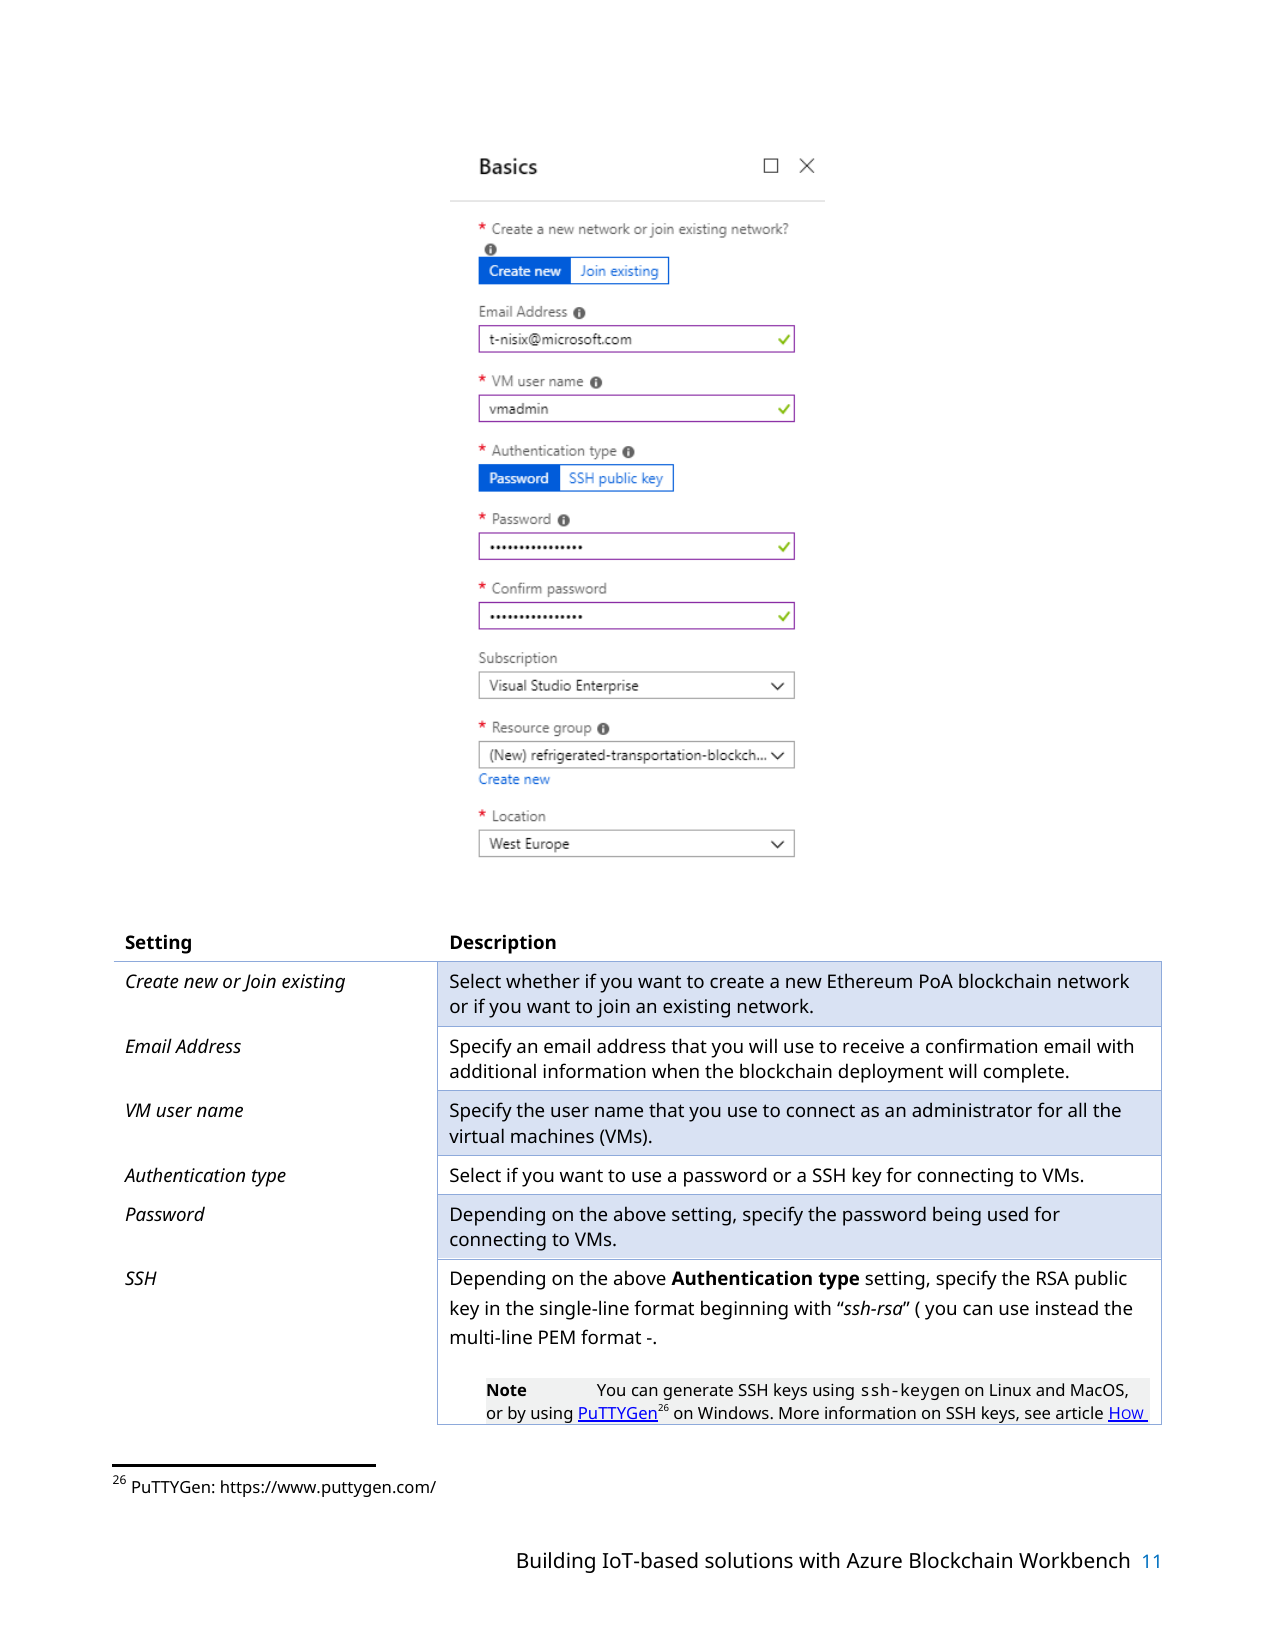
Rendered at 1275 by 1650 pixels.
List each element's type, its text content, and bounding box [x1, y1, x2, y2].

table_cell Select if you want to use a password or a SSH key for connecting to VMs. [438, 1156, 1161, 1194]
table_cell Password [114, 1194, 437, 1258]
table_cell VM user name [114, 1090, 437, 1155]
table_cell Authentication type [114, 1155, 437, 1194]
table_header Setting [114, 923, 438, 961]
table_cell Email Address [114, 1026, 437, 1090]
table_cell Create new or Join existing [114, 962, 437, 1026]
table_header Description [438, 923, 1161, 961]
table_cell Specify an email address that you will use to receive a confirmation email with additional information when the blockchain deployment will complete. [438, 1027, 1161, 1090]
picture [450, 150, 825, 898]
table_cell Depending on the above setting, specify the password being used for connecting to VMs. [438, 1195, 1161, 1258]
table_cell Specify the user name that you use to connect as an administrator for all the virtual machines (VMs). [438, 1091, 1161, 1155]
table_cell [438, 1260, 1161, 1424]
table_cell Select whether if you want to create a new Ethereum PoA blockchain network or if you want to join an existing network. [438, 962, 1161, 1026]
table_cell SSH [114, 1259, 437, 1424]
